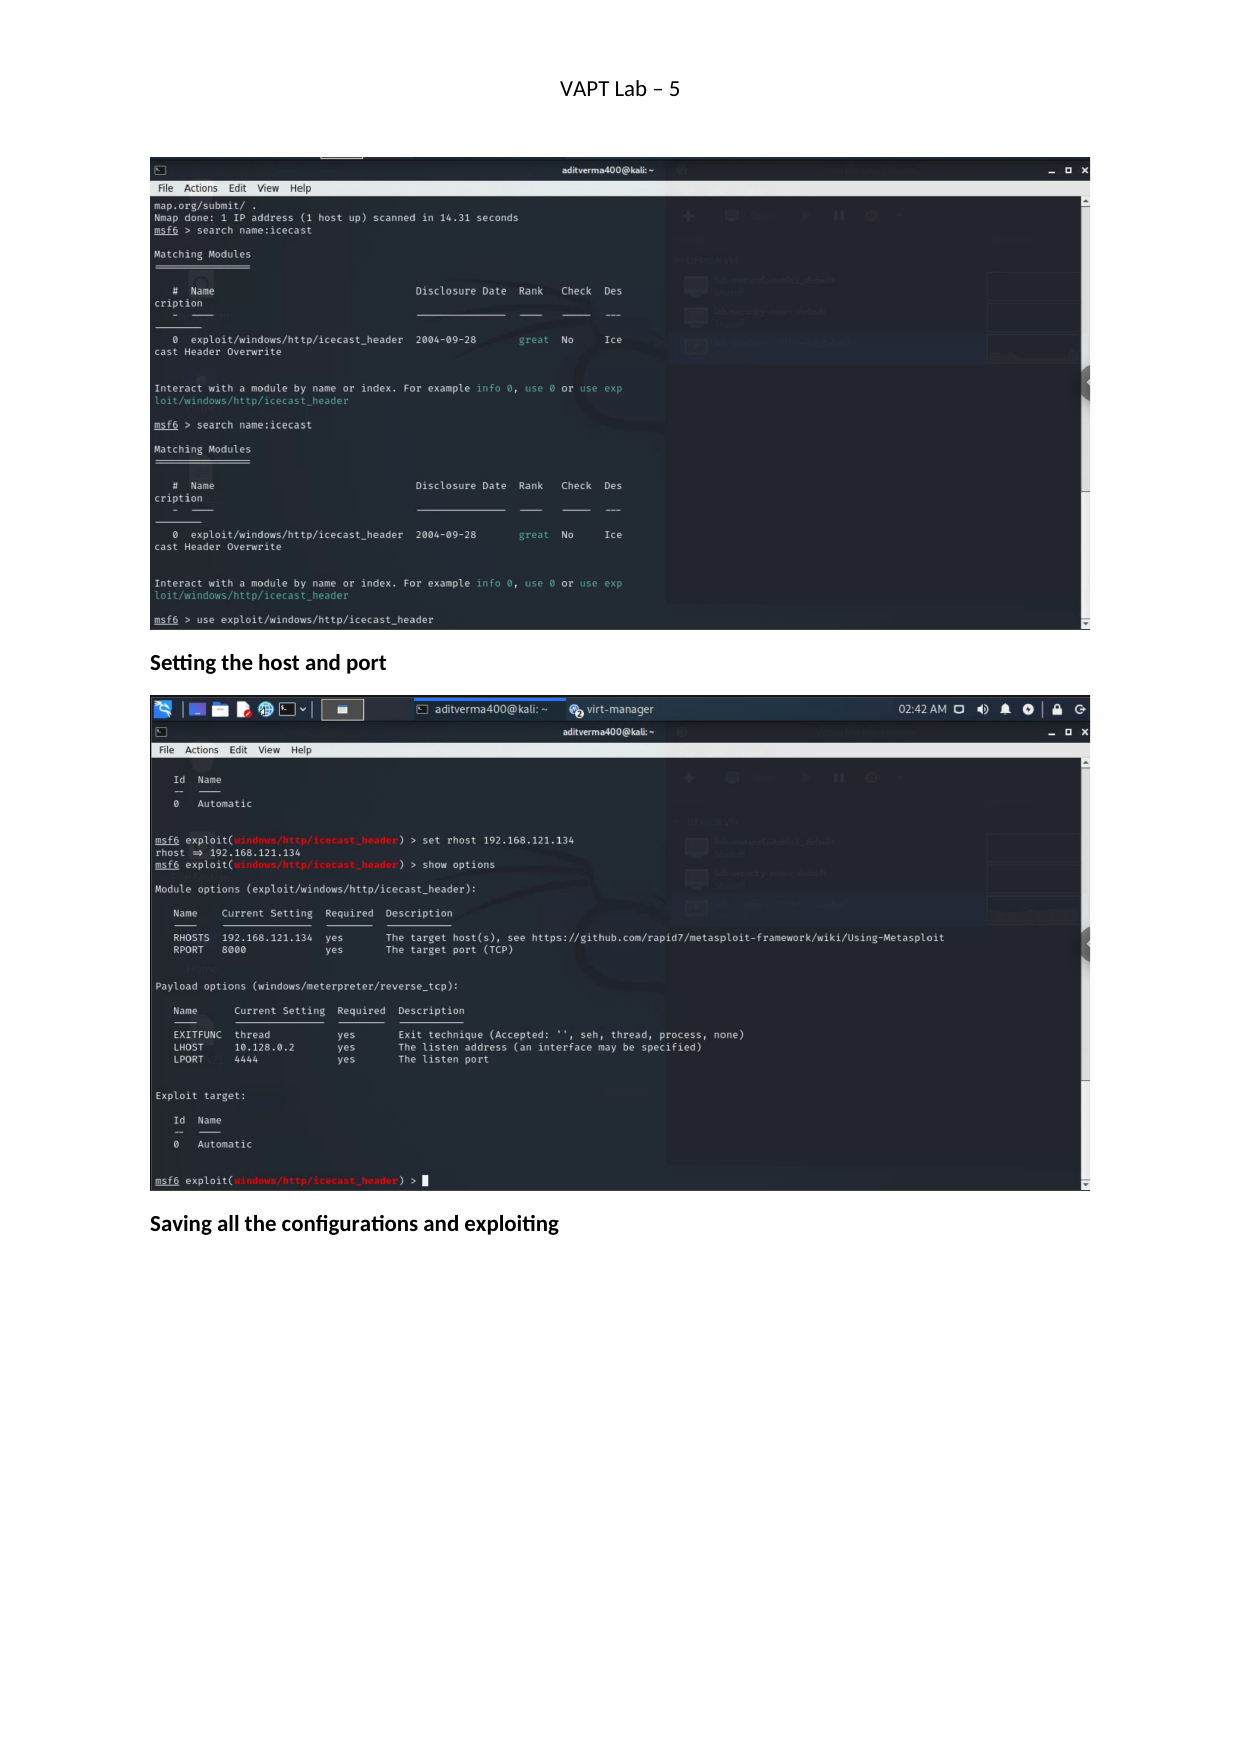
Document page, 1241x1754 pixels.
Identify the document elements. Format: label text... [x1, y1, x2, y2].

text Setting the host and port [150, 648, 1090, 677]
text Saving all the configurations and exploiting [150, 1209, 1090, 1237]
picture [150, 157, 1091, 630]
picture [150, 695, 1091, 1191]
